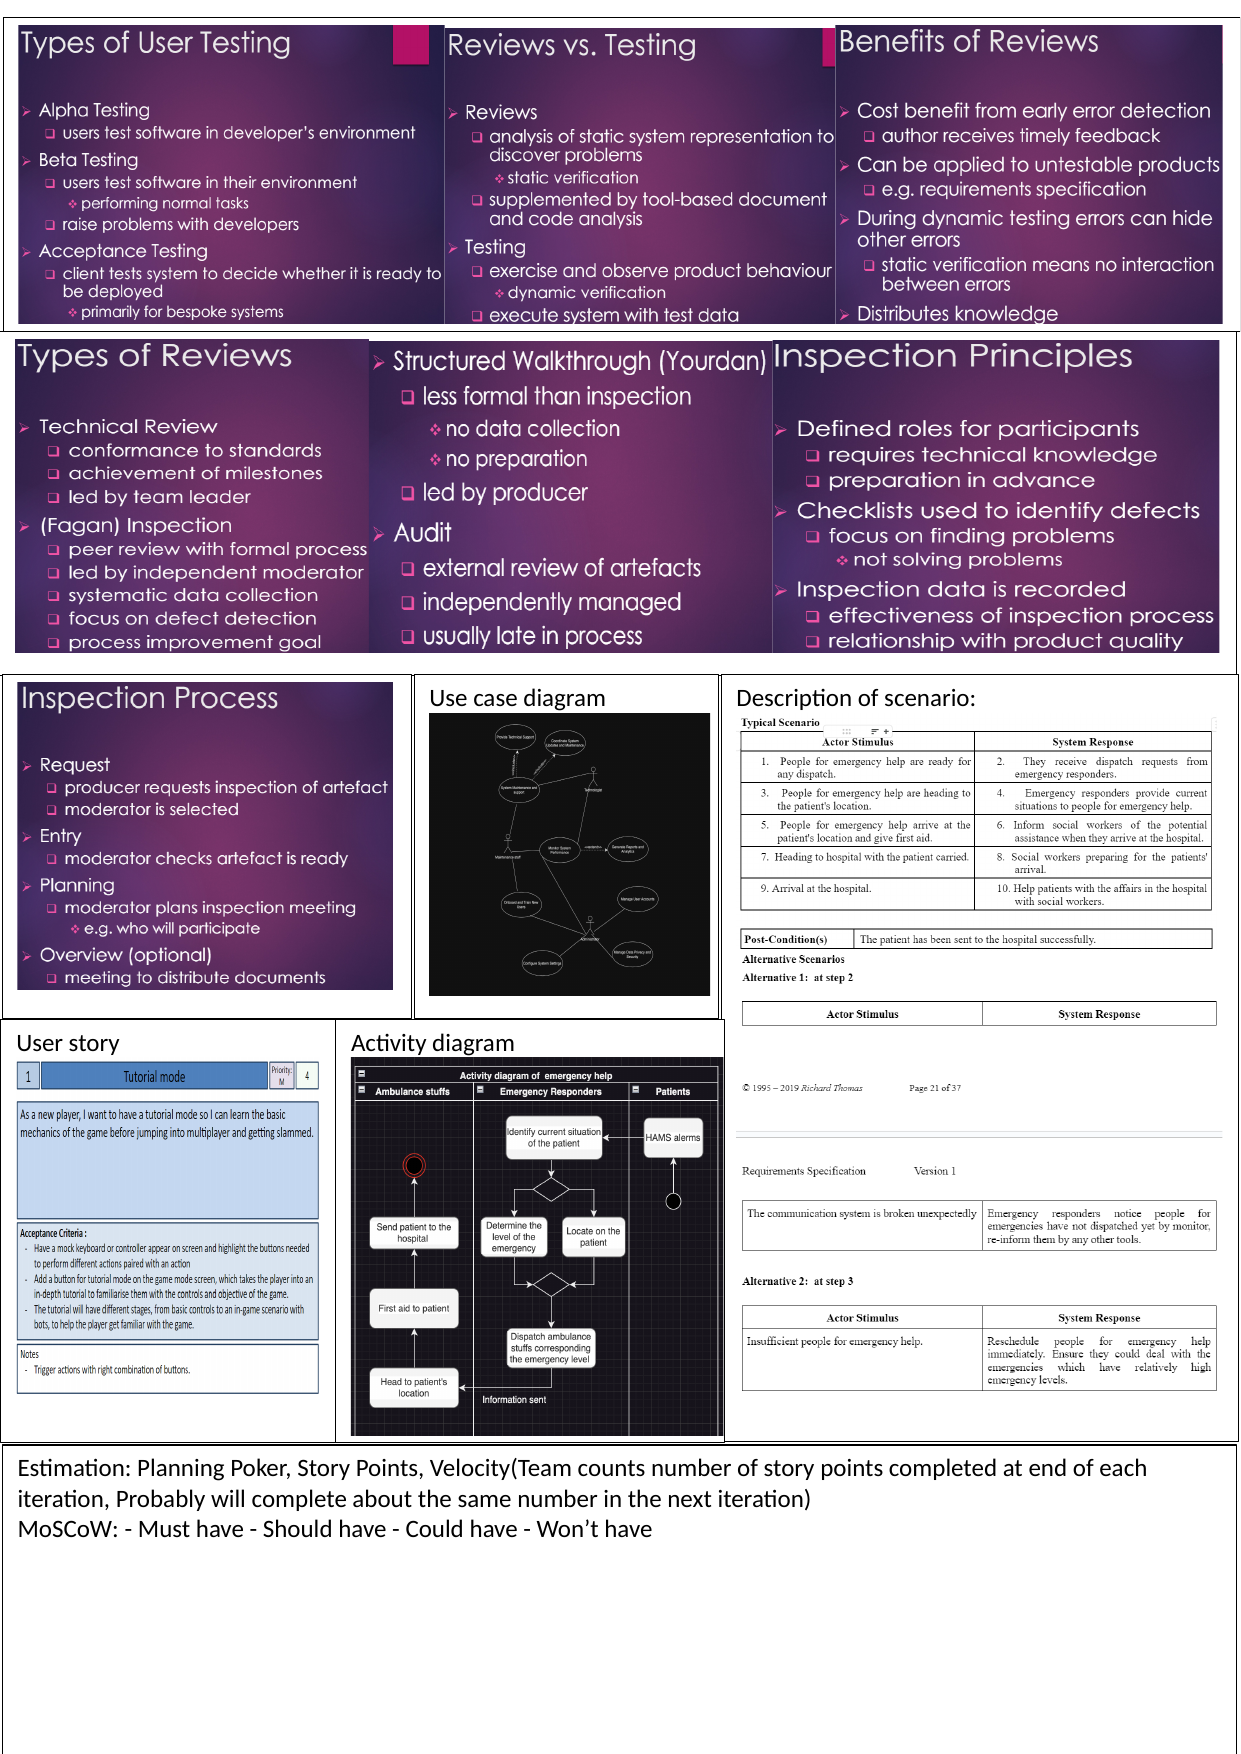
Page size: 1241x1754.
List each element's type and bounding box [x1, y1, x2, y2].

picture [17, 682, 393, 990]
picture [16, 1057, 320, 1394]
picture [18, 25, 1223, 324]
picture [350, 1057, 724, 1436]
picture [429, 713, 711, 996]
picture [15, 339, 1220, 653]
picture [736, 713, 1223, 1397]
